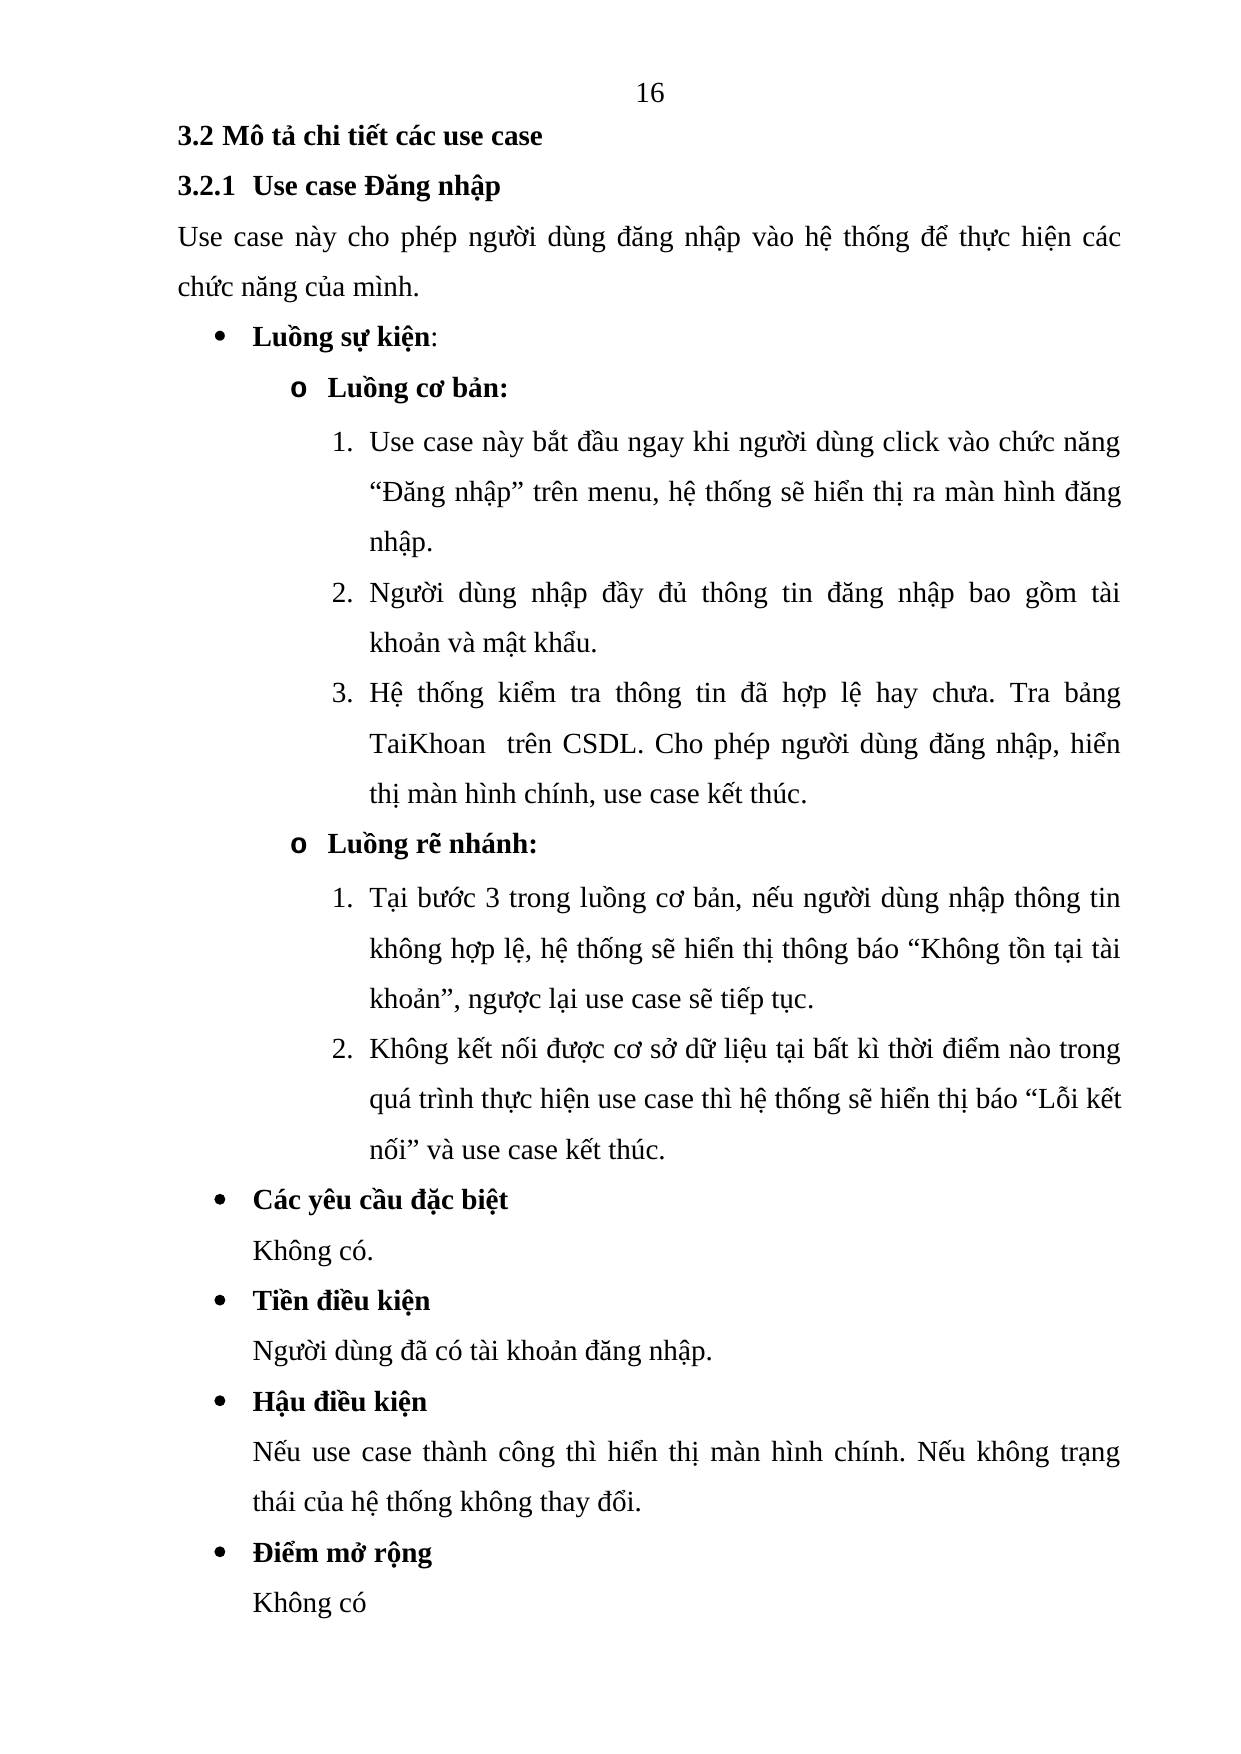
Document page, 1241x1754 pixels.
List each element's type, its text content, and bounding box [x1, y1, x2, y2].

list Hệ thống kiểm tra thông tin đã hợp lệ hay chưa. Tra bảng TaiKhoan trên CSDL. Cho phép người dùng đăng nhập, hiển thị màn hình chính, use case kết thúc. [332, 675, 1122, 809]
list Tiền điều kiện [215, 1283, 1122, 1317]
list Tại bước 3 trong luồng cơ bản, nếu người dùng nhập thông tin không hợp lệ, hệ thống sẽ hiển thị thông báo “Không tồn tại tài khoản”, ngược lại use case sẽ tiếp tục. [332, 880, 1122, 1014]
text Use case này cho phép người dùng đăng nhập vào hệ thống để thực hiện các chức năng của mình. [177, 219, 1122, 303]
list Các yêu cầu đặc biệt [215, 1182, 1122, 1216]
list Luồng sự kiện: [215, 319, 1122, 353]
list Không có. [252, 1233, 1122, 1266]
list Luồng cơ bản: [290, 370, 1122, 406]
list Điểm mở rộng [215, 1535, 1122, 1568]
list Không kết nối được cơ sở dữ liệu tại bất kì thời điểm nào trong quá trình thực hiện use case thì hệ thống sẽ hiển thị báo “Lỗi kết nối” và use case kết thúc. [332, 1031, 1122, 1166]
list Người dùng nhập đầy đủ thông tin đăng nhập bao gồm tài khoản và mật khẩu. [332, 575, 1122, 659]
subtitle Mô tả chi tiết các use case [177, 118, 1122, 152]
list Nếu use case thành công thì hiển thị màn hình chính. Nếu không trạng thái của hệ thống không thay đổi. [252, 1434, 1122, 1518]
list Luồng rẽ nhánh: [290, 826, 1122, 862]
list Hậu điều kiện [215, 1384, 1122, 1417]
list Use case này bắt đầu ngay khi người dùng click vào chức năng “Đăng nhập” trên menu, hệ thống sẽ hiển thị ra màn hình đăng nhập. [332, 424, 1122, 558]
subtitle Use case Đăng nhập [177, 168, 1122, 202]
list Người dùng đã có tài khoản đăng nhập. [252, 1333, 1122, 1367]
list Không có [252, 1585, 1122, 1619]
